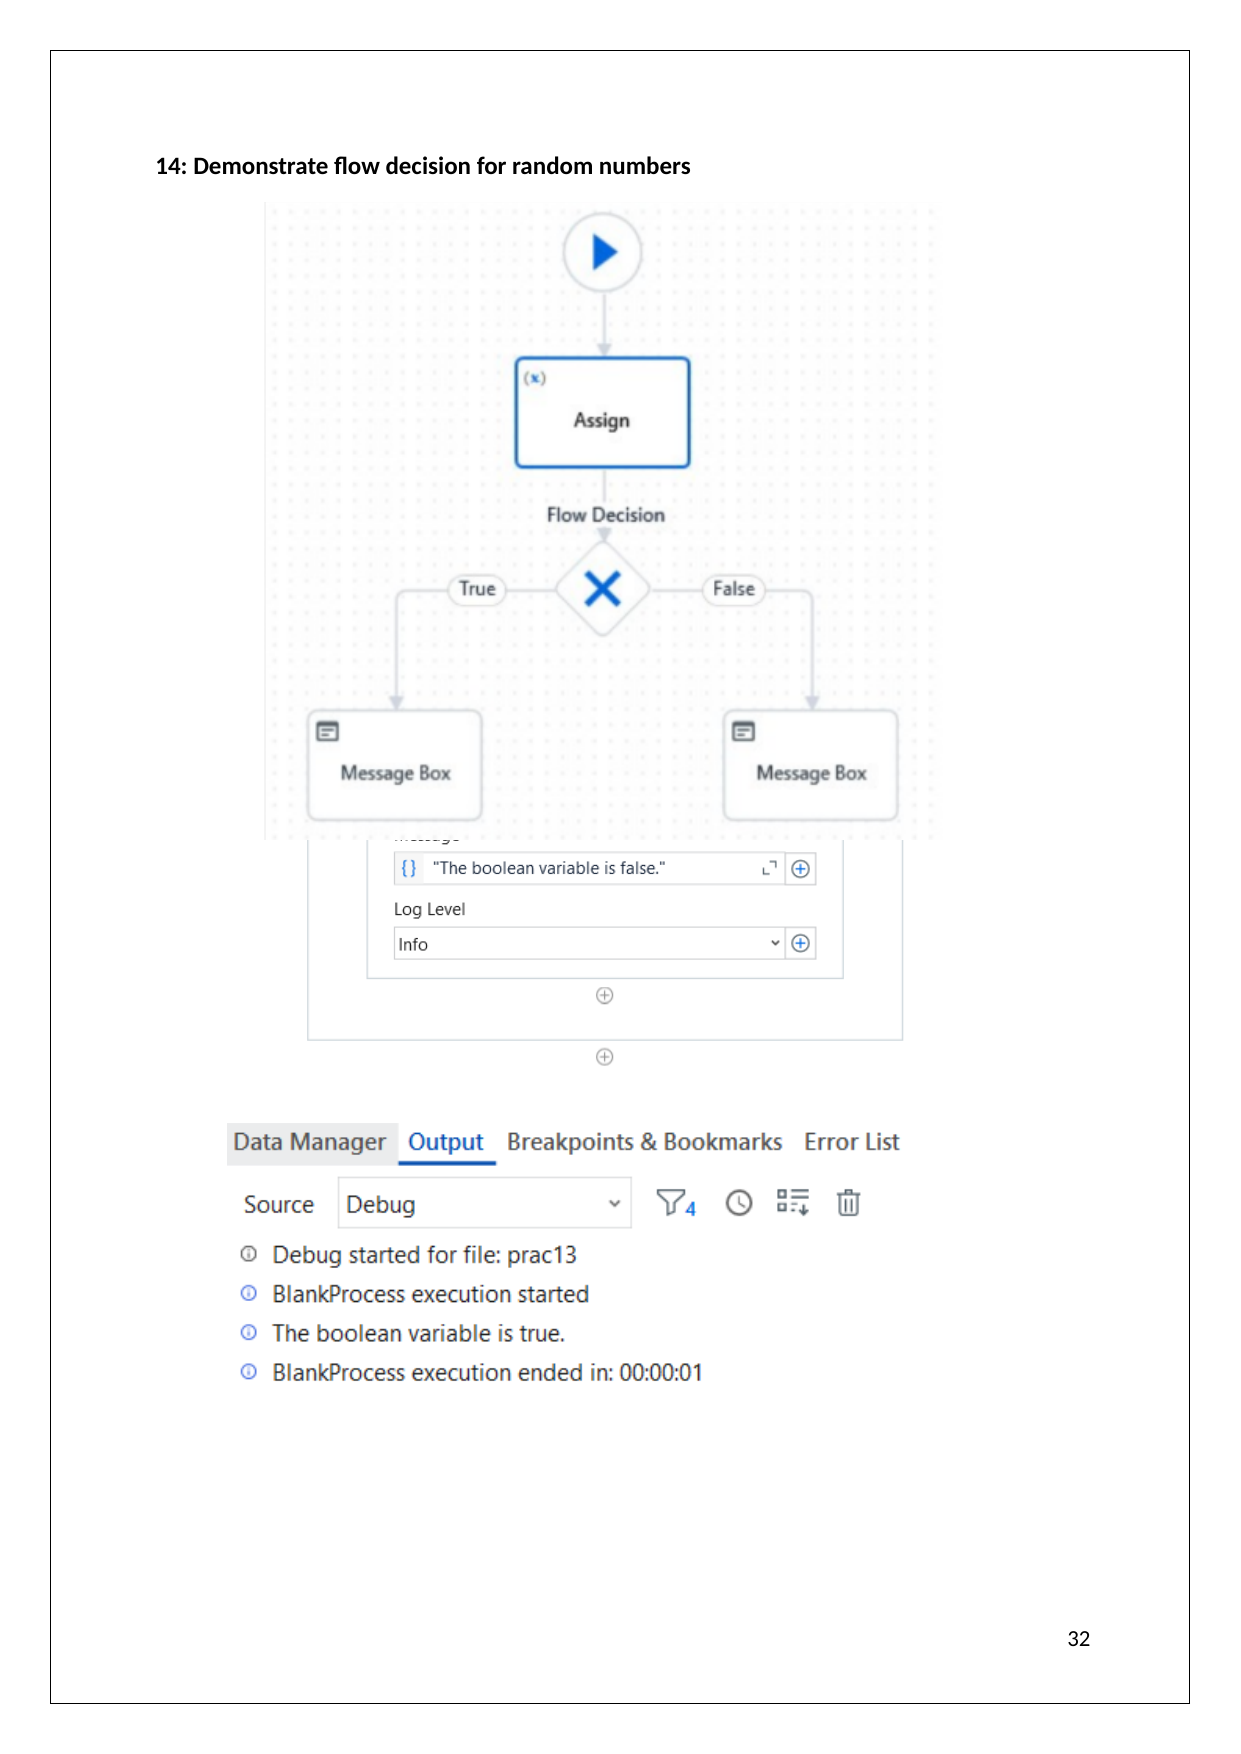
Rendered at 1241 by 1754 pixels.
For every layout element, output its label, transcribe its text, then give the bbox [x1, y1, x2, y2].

picture [193, 202, 1134, 1074]
picture [227, 1123, 1003, 1436]
text 14: Demonstrate flow decision for random numbers [150, 150, 1090, 181]
